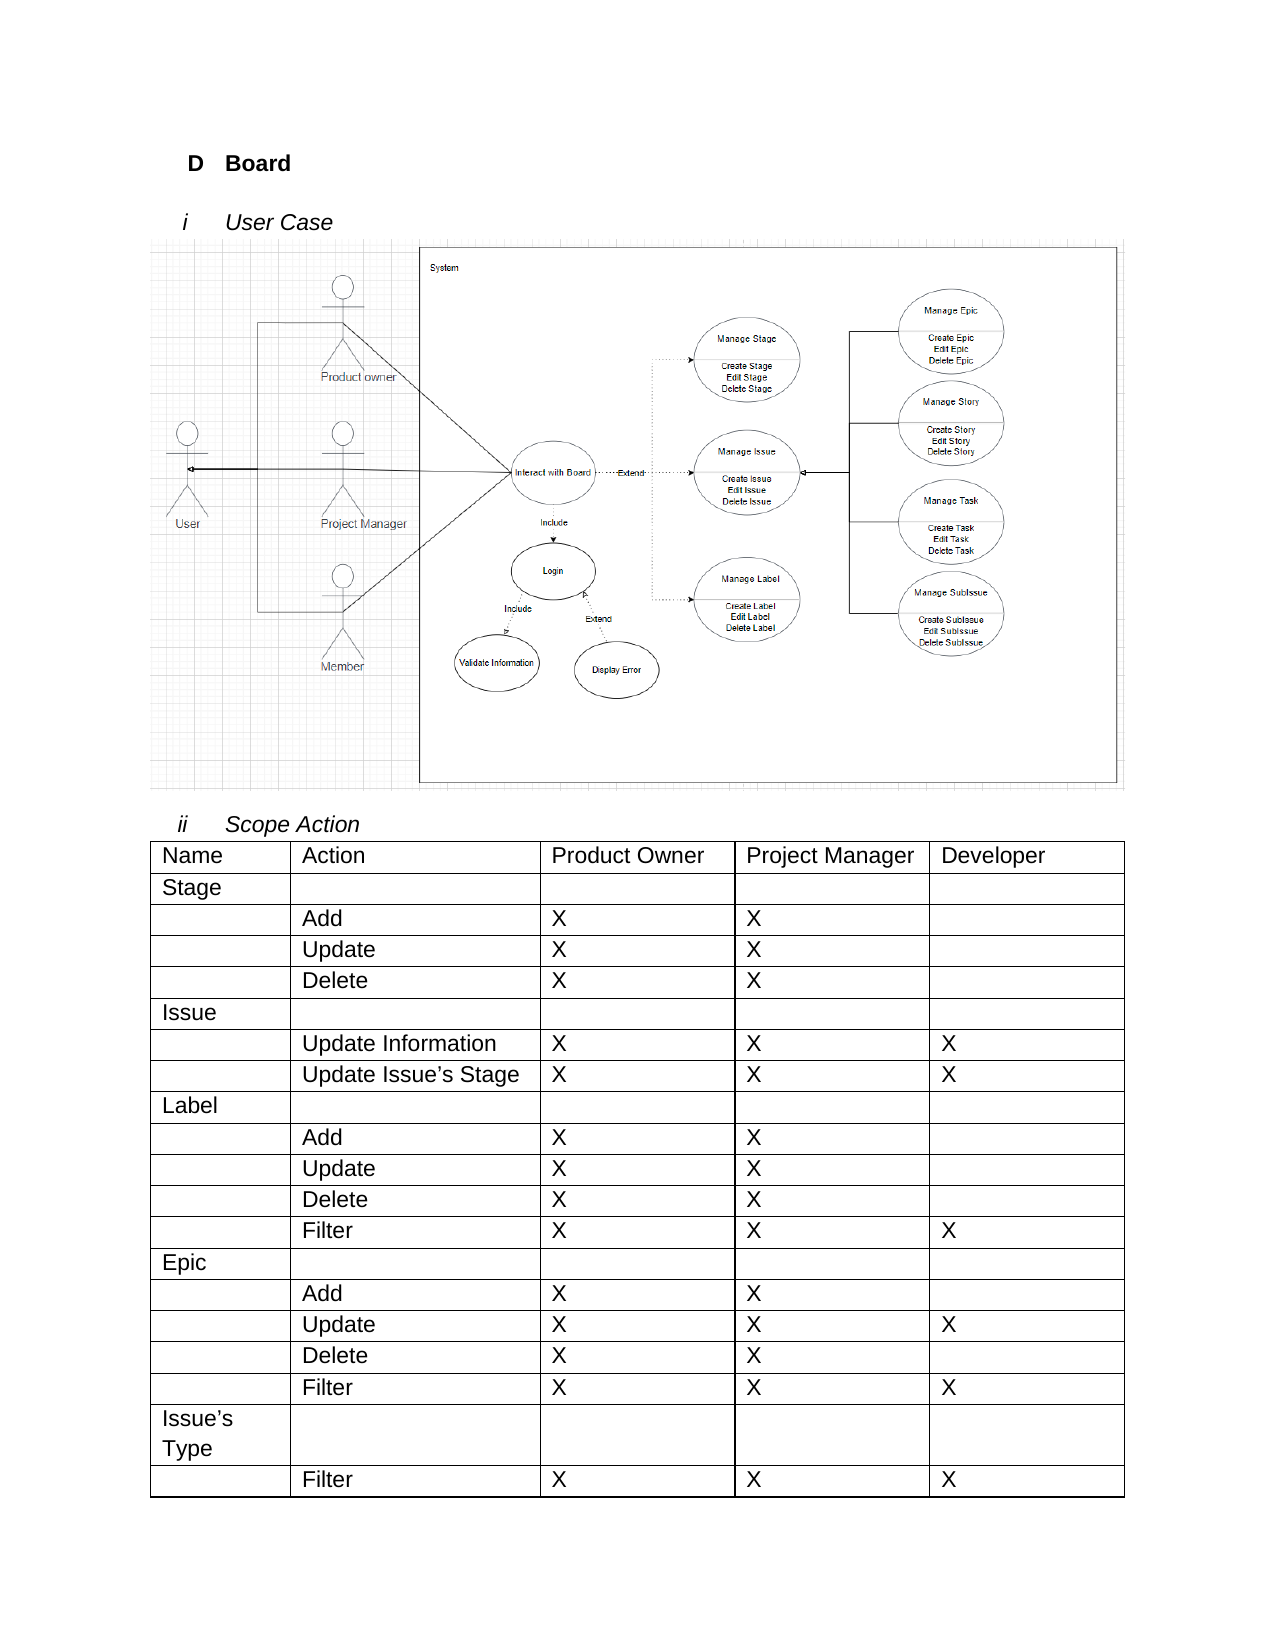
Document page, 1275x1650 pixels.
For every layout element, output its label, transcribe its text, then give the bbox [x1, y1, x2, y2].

table_cell [930, 1124, 1124, 1154]
table_cell Update [291, 1311, 540, 1341]
table_cell [930, 1405, 1124, 1465]
table_cell Add [291, 905, 540, 935]
table_cell [291, 1249, 540, 1279]
subtitle User Case [187, 209, 1125, 236]
table_cell [930, 1092, 1124, 1122]
table_cell Filter [291, 1217, 540, 1247]
table_cell [291, 1092, 540, 1122]
table_cell X [541, 1155, 734, 1185]
table_cell [736, 1405, 929, 1465]
table_cell [930, 967, 1124, 997]
table_cell Update Issue’s Stage [291, 1061, 540, 1091]
table_cell Delete [291, 1186, 540, 1216]
table_cell [541, 874, 734, 904]
table_cell [151, 1342, 290, 1372]
table_cell X [930, 1030, 1124, 1060]
table_cell X [736, 1280, 929, 1310]
table_cell X [930, 1466, 1124, 1496]
table_header Developer [930, 842, 1124, 872]
table_cell [541, 1405, 734, 1465]
table_cell [151, 905, 290, 935]
table_header Project Manager [736, 842, 929, 872]
table_cell [151, 1155, 290, 1185]
subtitle Scope Action [187, 811, 1125, 837]
table_cell X [736, 1342, 929, 1372]
table_cell X [736, 936, 929, 966]
table_cell X [541, 1280, 734, 1310]
table_cell Issue [151, 999, 290, 1029]
table_cell X [541, 967, 734, 997]
table_header Name [151, 842, 290, 872]
table_cell [930, 1155, 1124, 1185]
table_cell X [736, 1466, 929, 1496]
picture [150, 239, 1125, 791]
table_cell X [541, 1030, 734, 1060]
table_cell [151, 936, 290, 966]
table_cell Delete [291, 1342, 540, 1372]
table_cell Delete [291, 967, 540, 997]
table_cell X [541, 1311, 734, 1341]
table_cell [930, 1186, 1124, 1216]
table_cell X [930, 1311, 1124, 1341]
table_cell [541, 1092, 734, 1122]
table_cell [736, 999, 929, 1029]
table_cell [291, 1405, 540, 1465]
table_cell X [736, 1217, 929, 1247]
table_header Action [291, 842, 540, 872]
table_cell [736, 1249, 929, 1279]
table_cell [151, 1374, 290, 1404]
table_cell [930, 1249, 1124, 1279]
table_cell [151, 1030, 290, 1060]
table_cell [291, 999, 540, 1029]
table_cell X [736, 1061, 929, 1091]
table_header Product Owner [541, 842, 734, 872]
table_cell Issue’s Type [151, 1405, 290, 1465]
table_cell Update [291, 1155, 540, 1185]
table_cell Update Information [291, 1030, 540, 1060]
table_cell [151, 1186, 290, 1216]
table_cell X [736, 1030, 929, 1060]
subtitle Board [187, 150, 1125, 176]
table_cell [930, 999, 1124, 1029]
table_cell Filter [291, 1466, 540, 1496]
table_cell X [736, 1311, 929, 1341]
table_cell X [541, 1466, 734, 1496]
table_cell [930, 905, 1124, 935]
table_cell Add [291, 1124, 540, 1154]
table_cell [541, 1249, 734, 1279]
table_cell X [541, 905, 734, 935]
table_cell [151, 1466, 290, 1496]
table_cell Filter [291, 1374, 540, 1404]
table_cell X [541, 1217, 734, 1247]
table_cell Label [151, 1092, 290, 1122]
table_cell Epic [151, 1249, 290, 1279]
table_cell X [541, 1124, 734, 1154]
table_cell X [541, 1374, 734, 1404]
table_cell Add [291, 1280, 540, 1310]
table_cell [930, 1280, 1124, 1310]
table_cell [930, 936, 1124, 966]
table_cell X [541, 1186, 734, 1216]
table_cell [151, 1124, 290, 1154]
table_cell [151, 1061, 290, 1091]
table_cell [541, 999, 734, 1029]
table_cell X [736, 1155, 929, 1185]
table_cell [151, 1280, 290, 1310]
table_cell Stage [151, 874, 290, 904]
table_cell [151, 967, 290, 997]
table_cell [151, 1311, 290, 1341]
table_cell X [541, 936, 734, 966]
table_cell [930, 1342, 1124, 1372]
table_cell X [736, 1186, 929, 1216]
table_cell X [930, 1061, 1124, 1091]
table_cell [736, 874, 929, 904]
table_cell [930, 874, 1124, 904]
table_cell X [541, 1342, 734, 1372]
table_cell X [736, 1124, 929, 1154]
table_cell X [736, 967, 929, 997]
table_cell Update [291, 936, 540, 966]
table_cell [736, 1092, 929, 1122]
table_cell X [930, 1374, 1124, 1404]
table_cell X [736, 1374, 929, 1404]
table_cell [151, 1217, 290, 1247]
table_cell [291, 874, 540, 904]
table_cell X [541, 1061, 734, 1091]
table_cell X [736, 905, 929, 935]
table_cell X [930, 1217, 1124, 1247]
